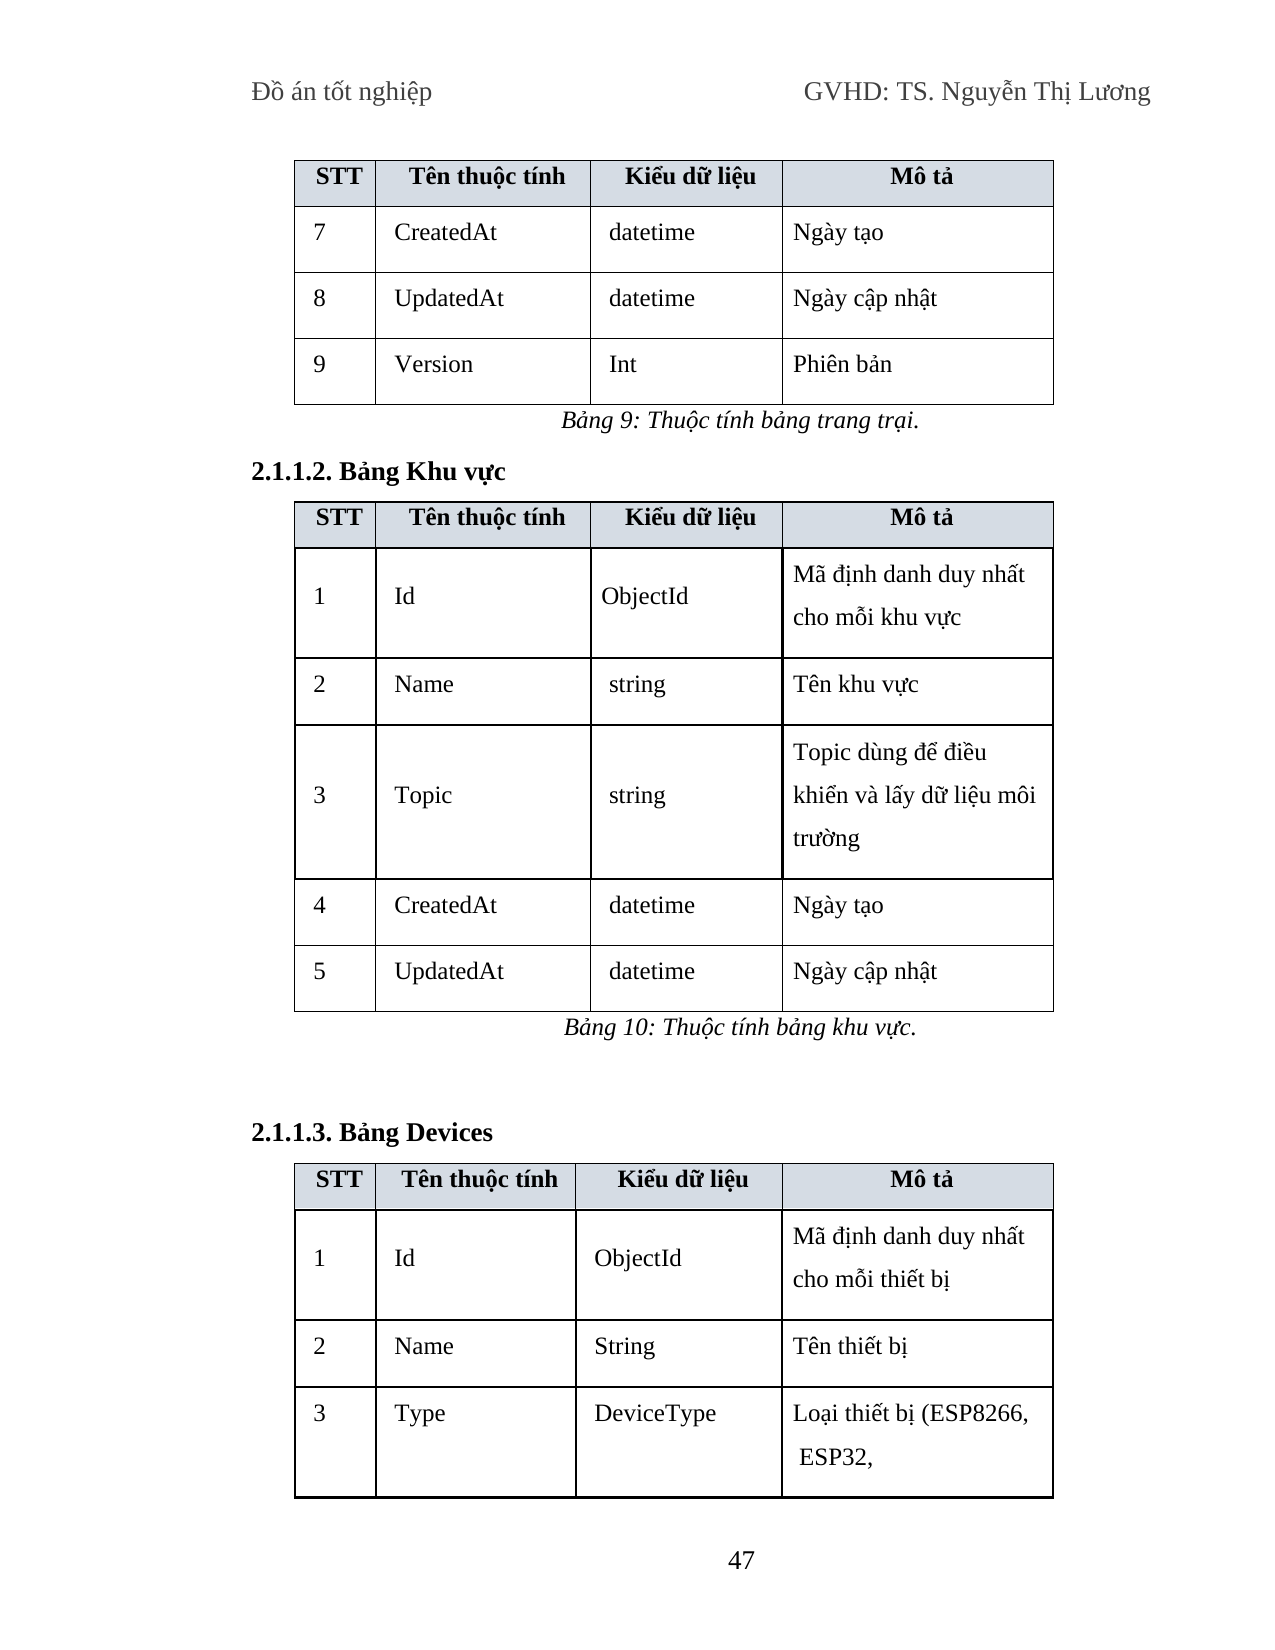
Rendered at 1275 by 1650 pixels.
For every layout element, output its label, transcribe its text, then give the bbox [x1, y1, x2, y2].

subtitle 2.1.1.2. Bảng Khu vực [251, 455, 1157, 486]
table_header Kiểu dữ liệu [591, 503, 782, 547]
table_cell Name [377, 659, 590, 724]
table_cell 1 [296, 549, 375, 657]
table_header STT [295, 503, 375, 547]
table_cell String [577, 1321, 781, 1386]
table_cell Version [376, 339, 590, 404]
table_header Mô tả [783, 503, 1053, 547]
table_cell Ngày tạo [783, 207, 1053, 272]
table_header STT [295, 1164, 375, 1208]
table_cell 1 [296, 1211, 375, 1319]
table_cell Topic dùng để điều khiển và lấy dữ liệu môi trường [784, 726, 1052, 878]
table_cell 5 [295, 946, 375, 1011]
table_header STT [295, 161, 375, 206]
table_cell Ngày cập nhật [783, 946, 1053, 1011]
table_cell Id [377, 549, 590, 657]
table_cell datetime [591, 273, 782, 338]
table_header Kiểu dữ liệu [576, 1164, 782, 1208]
table_cell 8 [295, 273, 375, 338]
table_cell string [592, 659, 781, 724]
table_cell 9 [295, 339, 375, 404]
table_cell UpdatedAt [376, 273, 590, 338]
table_cell DeviceType [577, 1388, 781, 1496]
table_cell 4 [295, 880, 375, 945]
table_cell 2 [296, 1321, 375, 1386]
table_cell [783, 1388, 1052, 1496]
table_cell CreatedAt [376, 880, 590, 945]
table_cell Ngày tạo [783, 880, 1053, 945]
table_cell Tên khu vực [784, 659, 1052, 724]
subtitle 2.1.1.3. Bảng Devices [251, 1117, 1157, 1148]
table_cell datetime [591, 880, 782, 945]
table_header Tên thuộc tính [376, 161, 590, 206]
table_cell Topic [377, 726, 590, 878]
table_cell Tên thiết bị [783, 1321, 1052, 1386]
table_cell Ngày cập nhật [783, 273, 1053, 338]
table_cell Int [591, 339, 782, 404]
table_cell Mã định danh duy nhất cho mỗi thiết bị [783, 1211, 1052, 1319]
table_cell 3 [296, 726, 375, 878]
table_cell 2 [296, 659, 375, 724]
table_cell 3 [296, 1388, 375, 1496]
table_cell Phiên bản [783, 339, 1053, 404]
table_cell 7 [295, 207, 375, 272]
table_cell CreatedAt [376, 207, 590, 272]
table_cell UpdatedAt [376, 946, 590, 1011]
table_header Mô tả [783, 1164, 1053, 1208]
table_cell Name [377, 1321, 575, 1386]
text Bảng 9: Thuộc tính bảng trang trại. [251, 405, 1157, 434]
table_cell Id [377, 1211, 575, 1319]
table_cell datetime [591, 207, 782, 272]
table_header Mô tả [783, 161, 1053, 206]
table_cell Type [377, 1388, 575, 1496]
table_cell datetime [591, 946, 782, 1011]
table_cell ObjectId [592, 549, 781, 657]
table_cell string [592, 726, 781, 878]
table_header Kiểu dữ liệu [591, 161, 782, 206]
table_cell ObjectId [577, 1211, 781, 1319]
table_cell Mã định danh duy nhất cho mỗi khu vực [784, 549, 1052, 657]
text Bảng 10: Thuộc tính bảng khu vực. [251, 1012, 1157, 1041]
table_header Tên thuộc tính [376, 503, 590, 547]
table_header Tên thuộc tính [376, 1164, 575, 1208]
